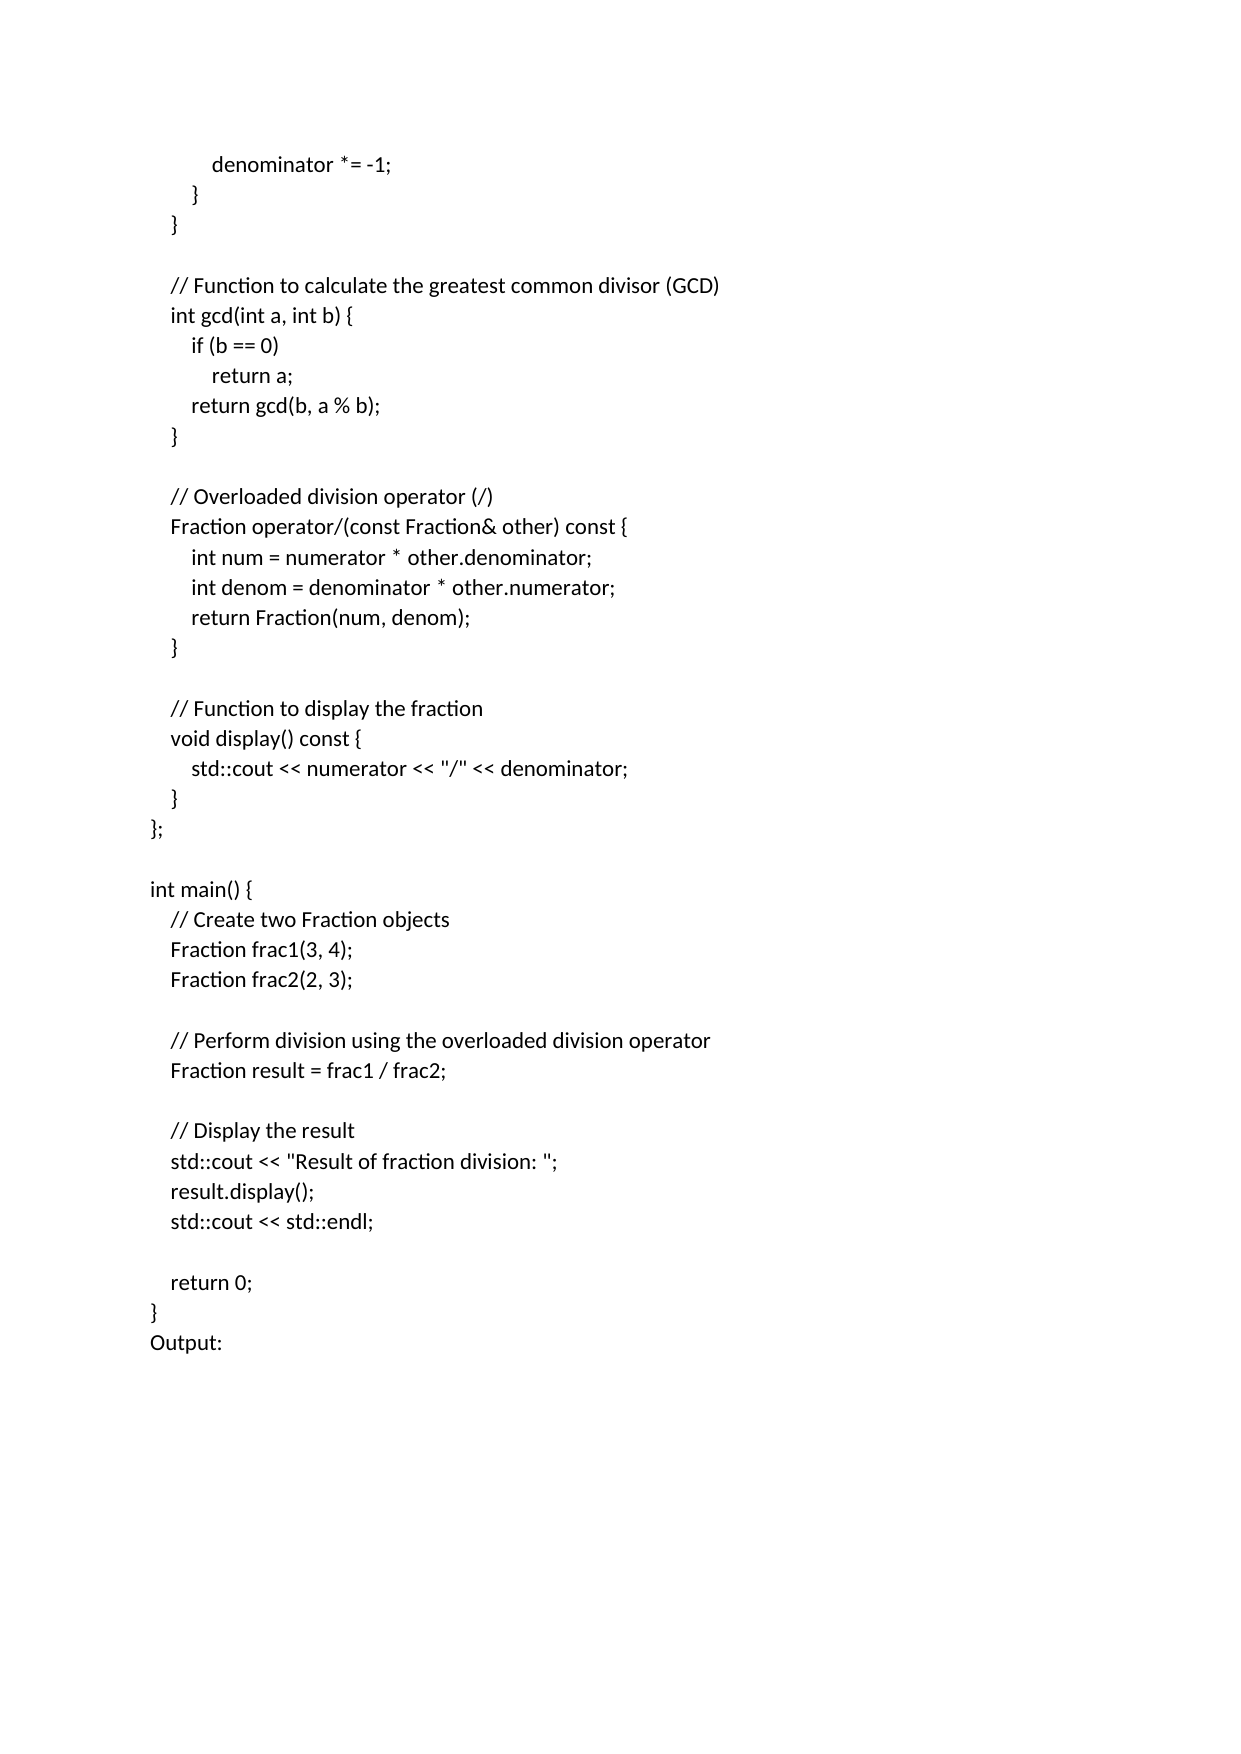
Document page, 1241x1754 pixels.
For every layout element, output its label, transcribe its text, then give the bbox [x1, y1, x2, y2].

text Fraction result = frac1 / frac2; [150, 1056, 1090, 1084]
text // Overloaded division operator (/) [150, 482, 1090, 510]
text std::cout << "Result of fraction division: "; [150, 1147, 1090, 1175]
text int gcd(int a, int b) { [150, 301, 1090, 329]
text Fraction frac1(3, 4); [150, 935, 1090, 963]
text Output: [150, 1328, 1090, 1356]
text // Function to display the fraction [150, 694, 1090, 722]
text Fraction operator/(const Fraction& other) const { [150, 512, 1090, 541]
text } [150, 210, 1090, 238]
text int main() { [150, 875, 1090, 903]
text // Perform division using the overloaded division operator [150, 1026, 1090, 1054]
text // Function to calculate the greatest common divisor (GCD) [150, 271, 1090, 299]
text if (b == 0) [150, 331, 1090, 359]
text } [150, 180, 1090, 208]
text std::cout << std::endl; [150, 1207, 1090, 1235]
text } [150, 633, 1090, 661]
text // Create two Fraction objects [150, 905, 1090, 933]
text return gcd(b, a % b); [150, 392, 1090, 420]
text Fraction frac2(2, 3); [150, 966, 1090, 994]
text return Fraction(num, denom); [150, 603, 1090, 631]
text }; [150, 814, 1090, 843]
text int denom = denominator * other.numerator; [150, 573, 1090, 601]
text result.display(); [150, 1177, 1090, 1205]
text } [150, 784, 1090, 812]
text denominator *= -1; [150, 150, 1090, 178]
text return a; [150, 361, 1090, 389]
text } [150, 1298, 1090, 1326]
text } [150, 422, 1090, 450]
text // Display the result [150, 1117, 1090, 1145]
text int num = numerator * other.denominator; [150, 543, 1090, 571]
text std::cout << numerator << "/" << denominator; [150, 754, 1090, 782]
text return 0; [150, 1268, 1090, 1296]
text void display() const { [150, 724, 1090, 752]
